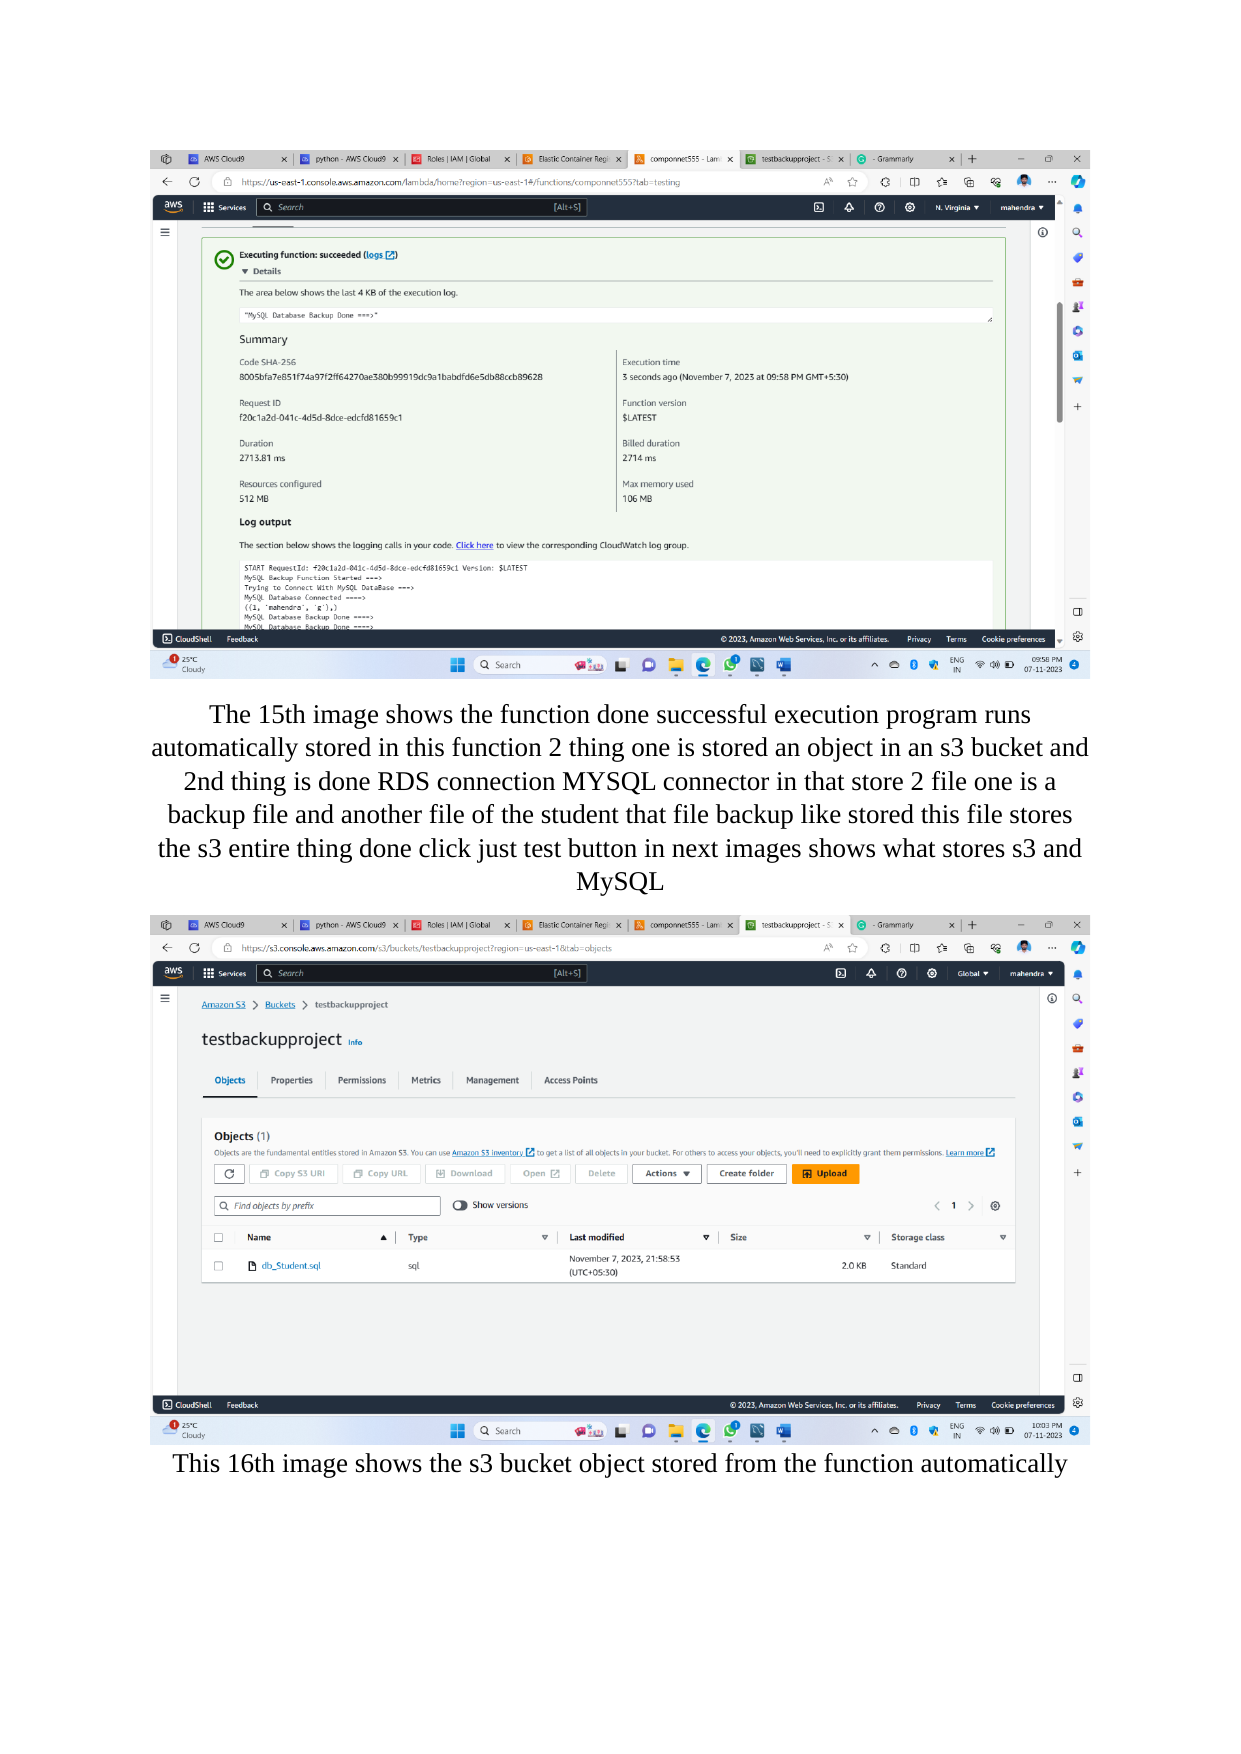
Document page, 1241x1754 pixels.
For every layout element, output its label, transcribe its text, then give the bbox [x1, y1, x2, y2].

picture [150, 915, 1091, 1445]
picture [150, 150, 1091, 679]
text The 15th image shows the function done successful execution program runs automatically stored in this function 2 thing one is stored an object in an s3 bucket and 2nd thing is done RDS connection MYSQL connector in that store 2 file one is a backup file and another file of the student that file backup like stored this file stores the s3 entire thing done click just test button in next images shows what stores s3 and MySQL [150, 698, 1090, 897]
text This 16th image shows the s3 bucket object stored from the function automatically [150, 1445, 1090, 1478]
